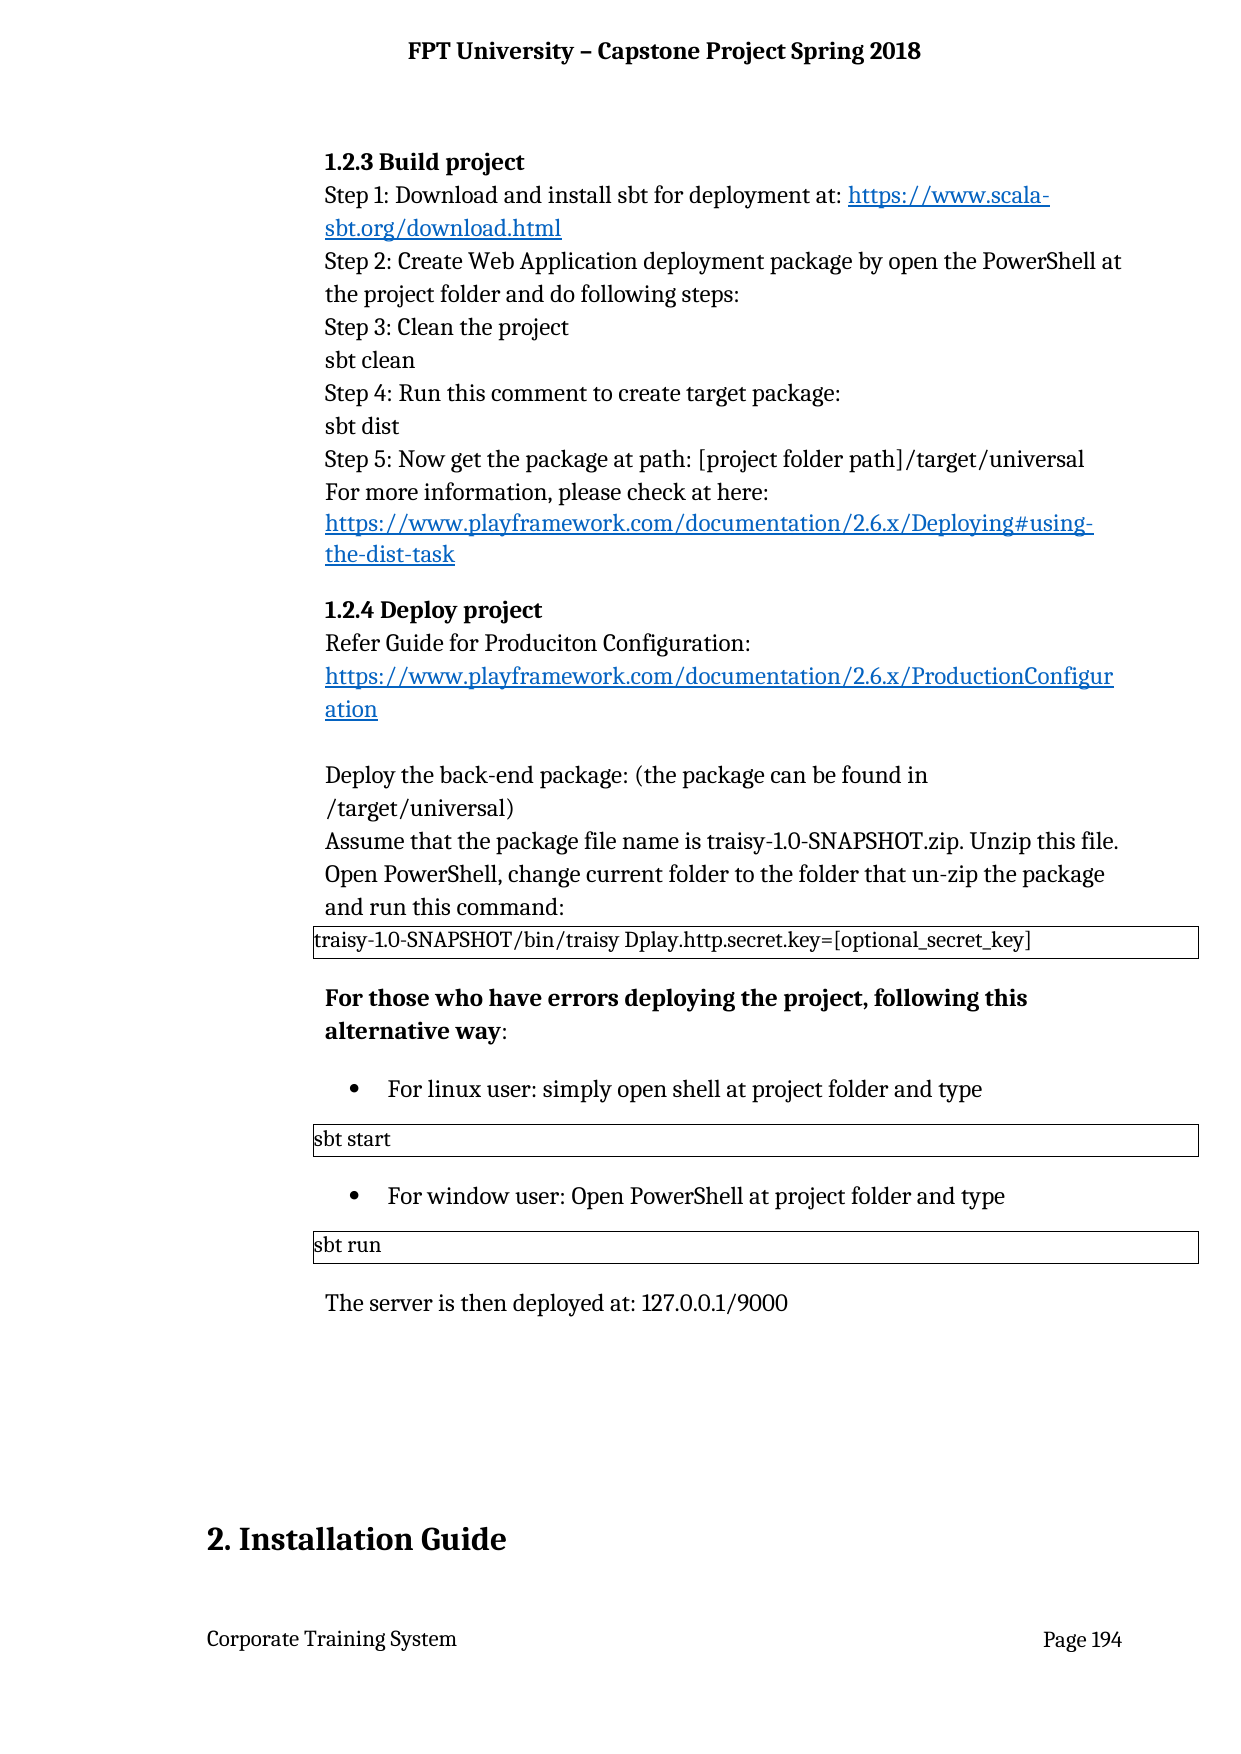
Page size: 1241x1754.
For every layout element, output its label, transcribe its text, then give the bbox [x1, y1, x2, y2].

text 2. Installation Guide [207, 1521, 1122, 1559]
text Step 2: Create Web Application deployment package by open the PowerShell at the project folder and do following steps: [325, 247, 1122, 308]
text Step 4: Run this comment to create target package: [325, 379, 1122, 408]
text For more information, please check at here: https://www.playframework.com/documentation/2.6.x/Deploying#using-the-dist-task [325, 478, 1122, 569]
text For those who have errors deploying the project, following this alternative way: [325, 983, 1122, 1045]
list For linux user: simply open shell at project folder and type [350, 1074, 1122, 1103]
text sbt dist [325, 412, 1122, 441]
text 1.2.4 Deploy project [325, 596, 1122, 625]
text sbt clean [325, 346, 1122, 374]
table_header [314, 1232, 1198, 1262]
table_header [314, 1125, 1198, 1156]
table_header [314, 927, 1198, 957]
text The server is then deployed at: 127.0.0.1/9000 [325, 1288, 1122, 1317]
list For window user: Open PowerShell at project folder and type [350, 1182, 1122, 1210]
text Assume that the package file name is traisy-1.0-SNAPSHOT.zip. Unzip this file. Open PowerShell, change current folder to the folder that un-zip the package and run this command: [325, 827, 1122, 922]
text Step 3: Clean the project [325, 313, 1122, 342]
text Refer Guide for Produciton Configuration: https://www.playframework.com/documentation/2.6.x/ProductionConfiguration [325, 629, 1122, 724]
text 1.2.3 Build project Step 1: Download and install sbt for deployment at: https://www.scala-sbt.org/download.html [325, 148, 1122, 242]
text Deploy the back-end package: (the package can be found in /target/universal) [325, 761, 1122, 823]
text Step 5: Now get the package at path: [project folder path]/target/universal [325, 445, 1122, 474]
